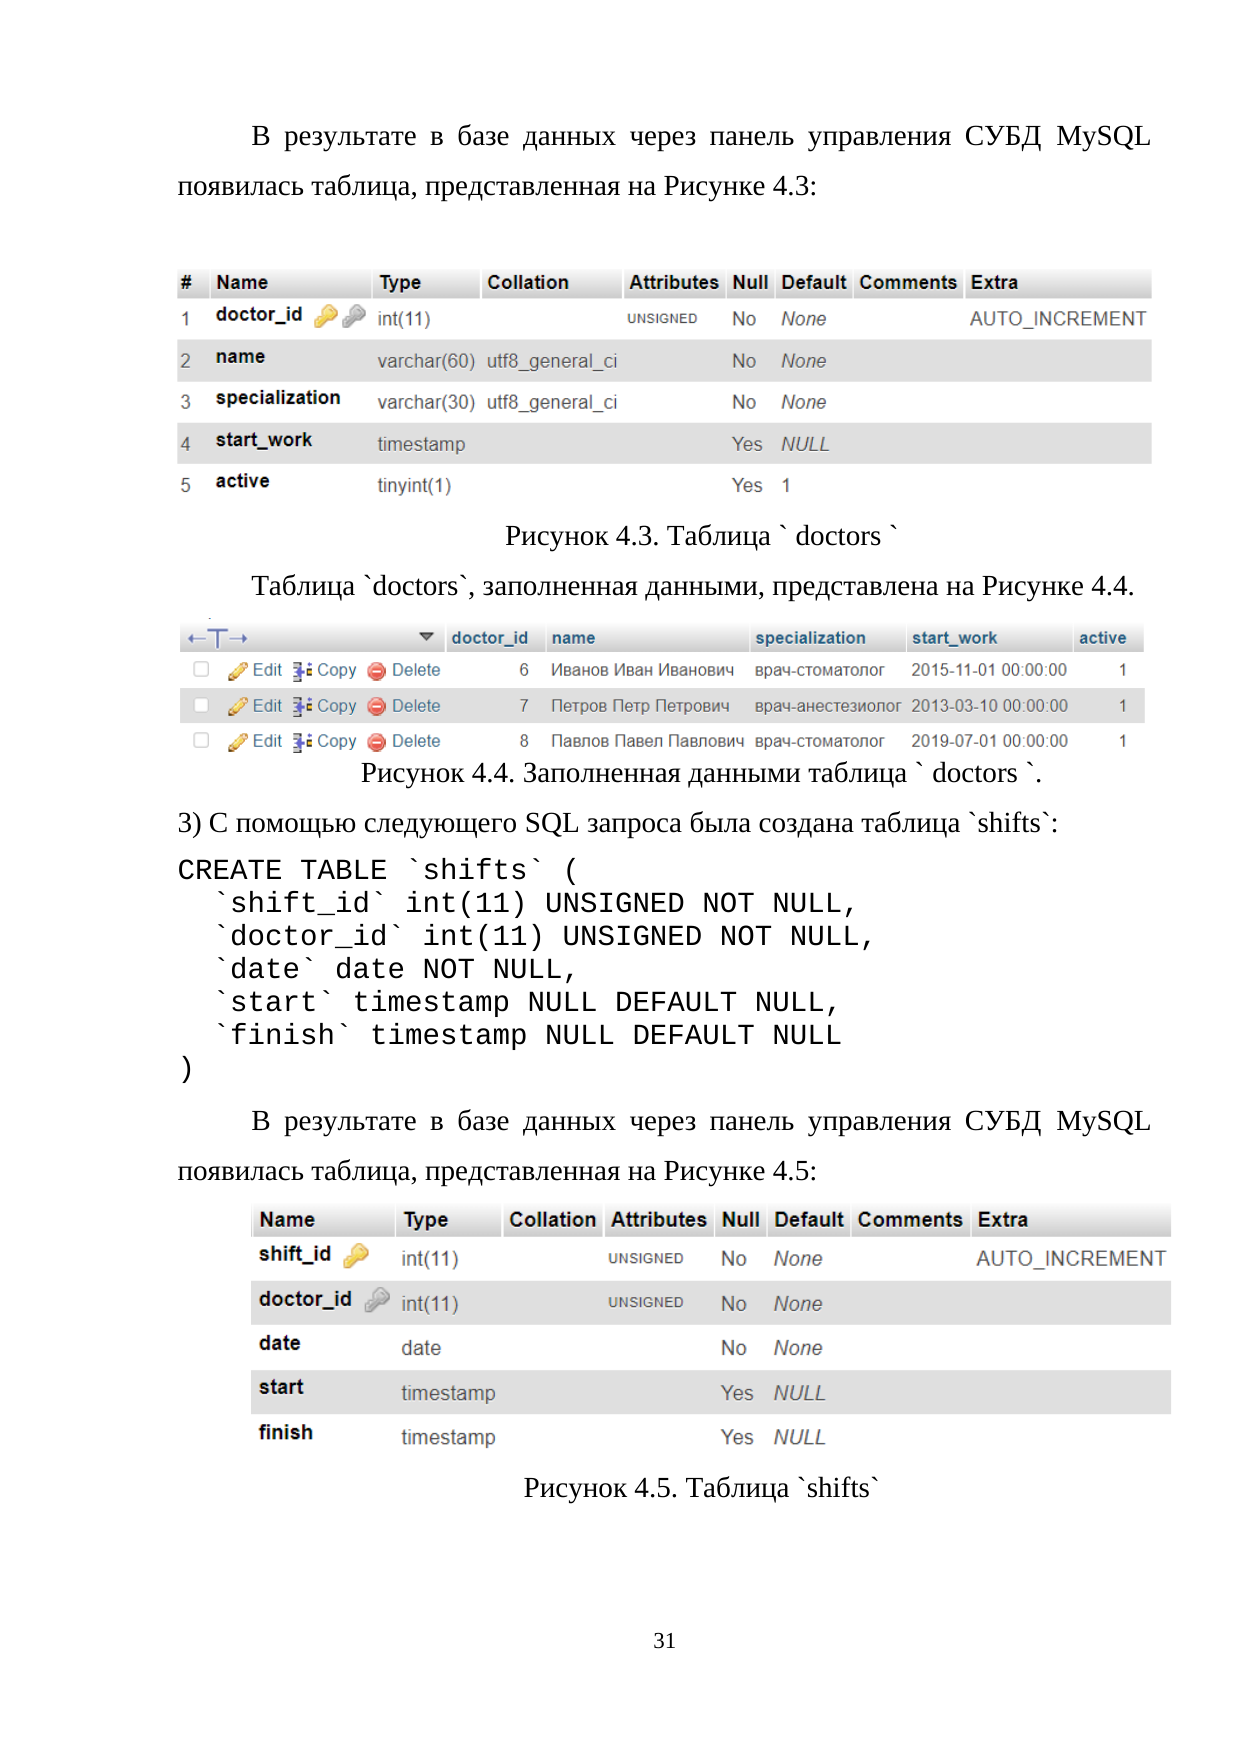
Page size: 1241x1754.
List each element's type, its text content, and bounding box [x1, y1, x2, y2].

picture [177, 269, 1152, 505]
text 3) С помощью следующего SQL запроса была создана таблица `shifts`: [177, 805, 1152, 838]
text Таблица `doctors`, заполненная данными, представлена на Рисунке 4.4. [177, 568, 1152, 602]
text В результате в базе данных через панель управления СУБД MySQL появилась таблица, представленная на Рисунке 4.3: [177, 118, 1152, 202]
picture [177, 618, 1152, 755]
text `date` date NOT NULL, [177, 954, 1152, 987]
text `doctor_id` int(11) UNSIGNED NOT NULL, [177, 921, 1152, 954]
text В результате в базе данных через панель управления СУБД MySQL появилась таблица, представленная на Рисунке 4.5: [177, 1103, 1152, 1187]
picture [251, 1203, 1172, 1457]
text ) [177, 1053, 1152, 1086]
text `shift_id` int(11) UNSIGNED NOT NULL, [177, 888, 1152, 921]
text Рисунок 4.4. Заполненная данными таблица ` doctors `. [177, 755, 1152, 788]
text CREATE TABLE `shifts` ( [177, 855, 1152, 888]
text Рисунок 4.5. Таблица `shifts` [177, 1470, 1152, 1503]
text `start` timestamp NULL DEFAULT NULL, [177, 987, 1152, 1020]
text Рисунок 4.3. Таблица ` doctors ` [177, 518, 1152, 551]
text `finish` timestamp NULL DEFAULT NULL [177, 1020, 1152, 1053]
